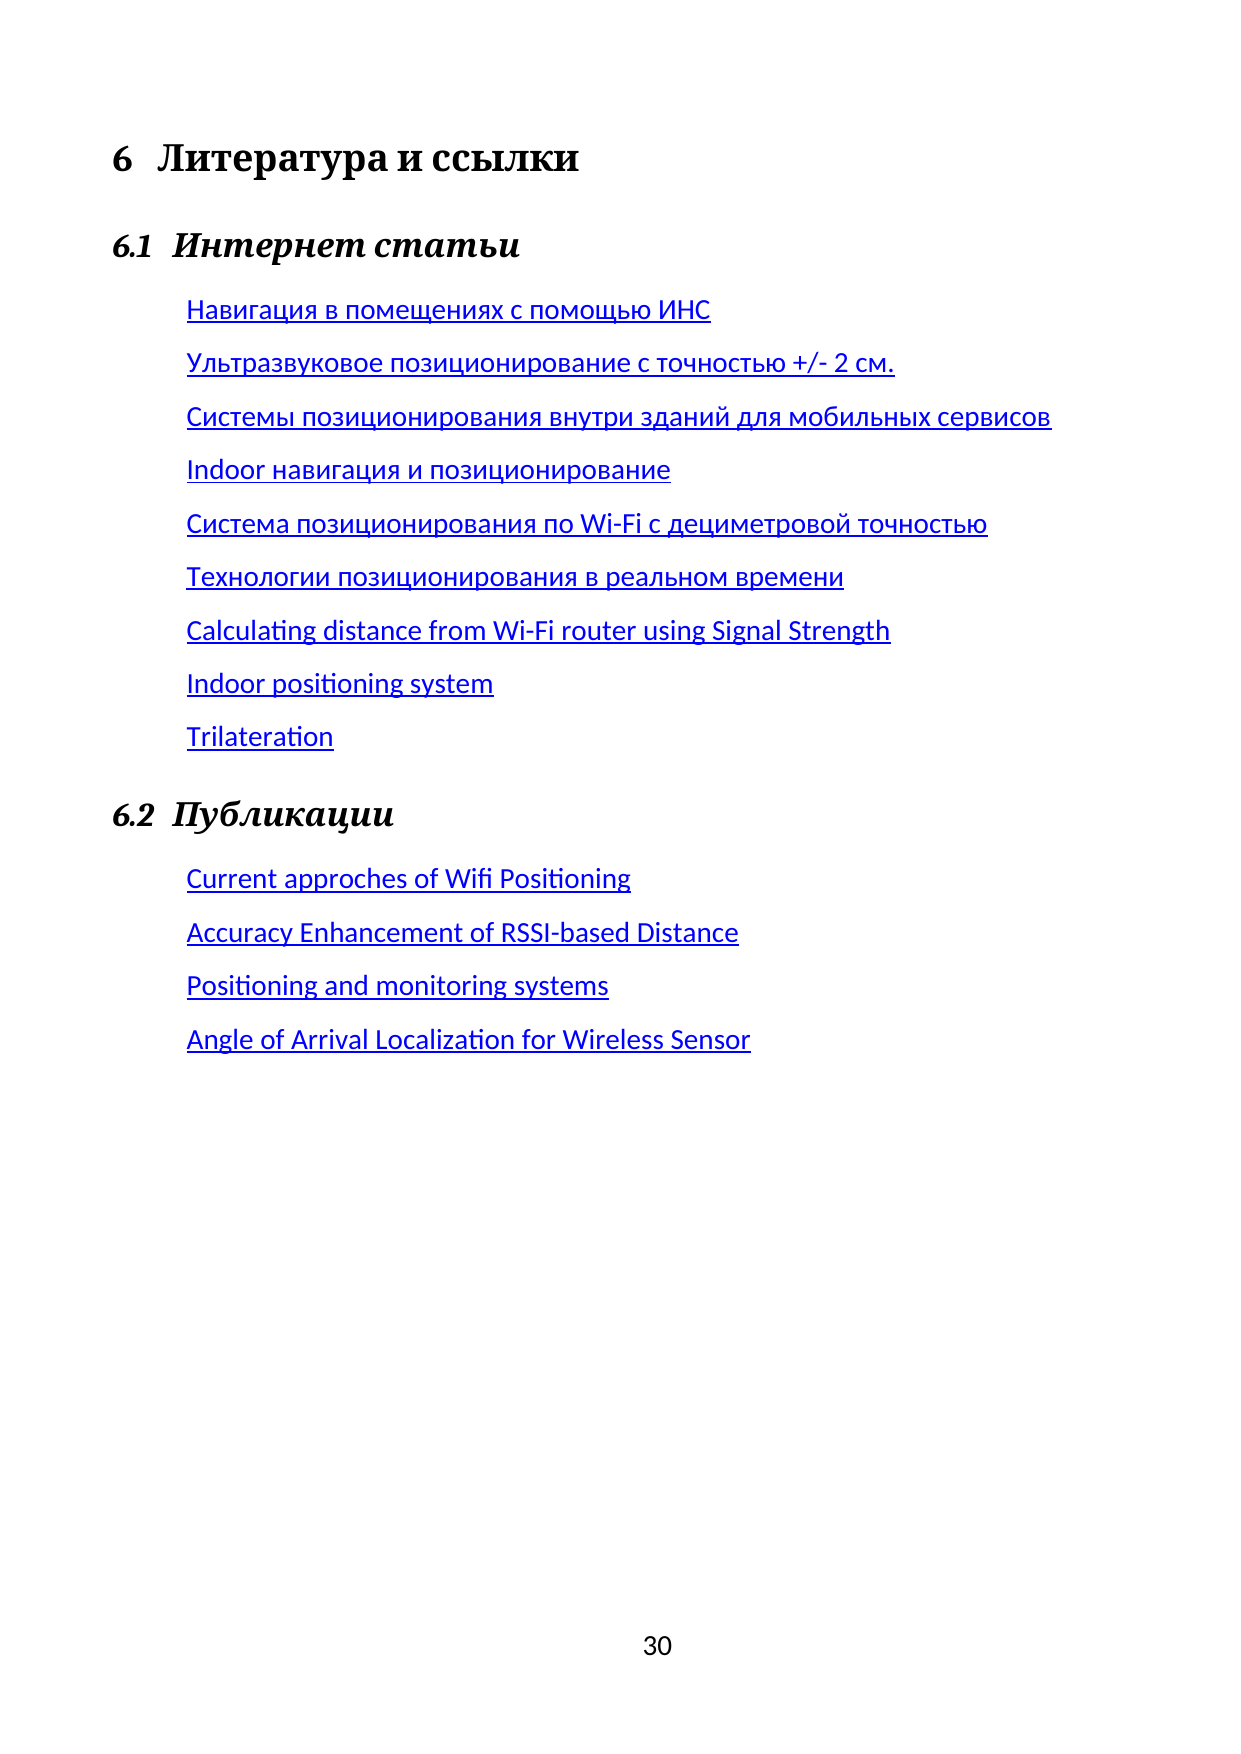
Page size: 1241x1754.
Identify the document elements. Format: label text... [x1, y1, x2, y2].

text Системы позиционирования внутри зданий для мобильных сервисов [186, 398, 1128, 433]
text Indoor навигация и позиционирование [186, 451, 1128, 487]
text Ультразвуковое позиционирование с точностью +/- 2 см. [186, 344, 1128, 380]
subtitle Интернет статьи [112, 227, 1128, 266]
text Calculating distance from Wi-Fi router using Signal Strength [186, 612, 1128, 647]
text Current approches of Wifi Positioning [186, 861, 1128, 896]
text Indoor positioning system [186, 665, 1128, 701]
text Trilateration [186, 718, 1128, 754]
subtitle Публикации [112, 797, 1128, 835]
text Технологии позиционирования в реальном времени [186, 558, 1128, 594]
text Positioning and monitoring systems [186, 967, 1128, 1003]
subtitle Литература и ссылки [112, 137, 1128, 181]
text Система позиционирования по Wi-Fi с дециметровой точностью [186, 505, 1128, 540]
text Accuracy Enhancement of RSSI-based Distance [186, 914, 1128, 950]
text Angle of Arrival Localization for Wireless Sensor [186, 1021, 1128, 1057]
text Навигация в помещениях с помощью ИНС [186, 291, 1128, 327]
